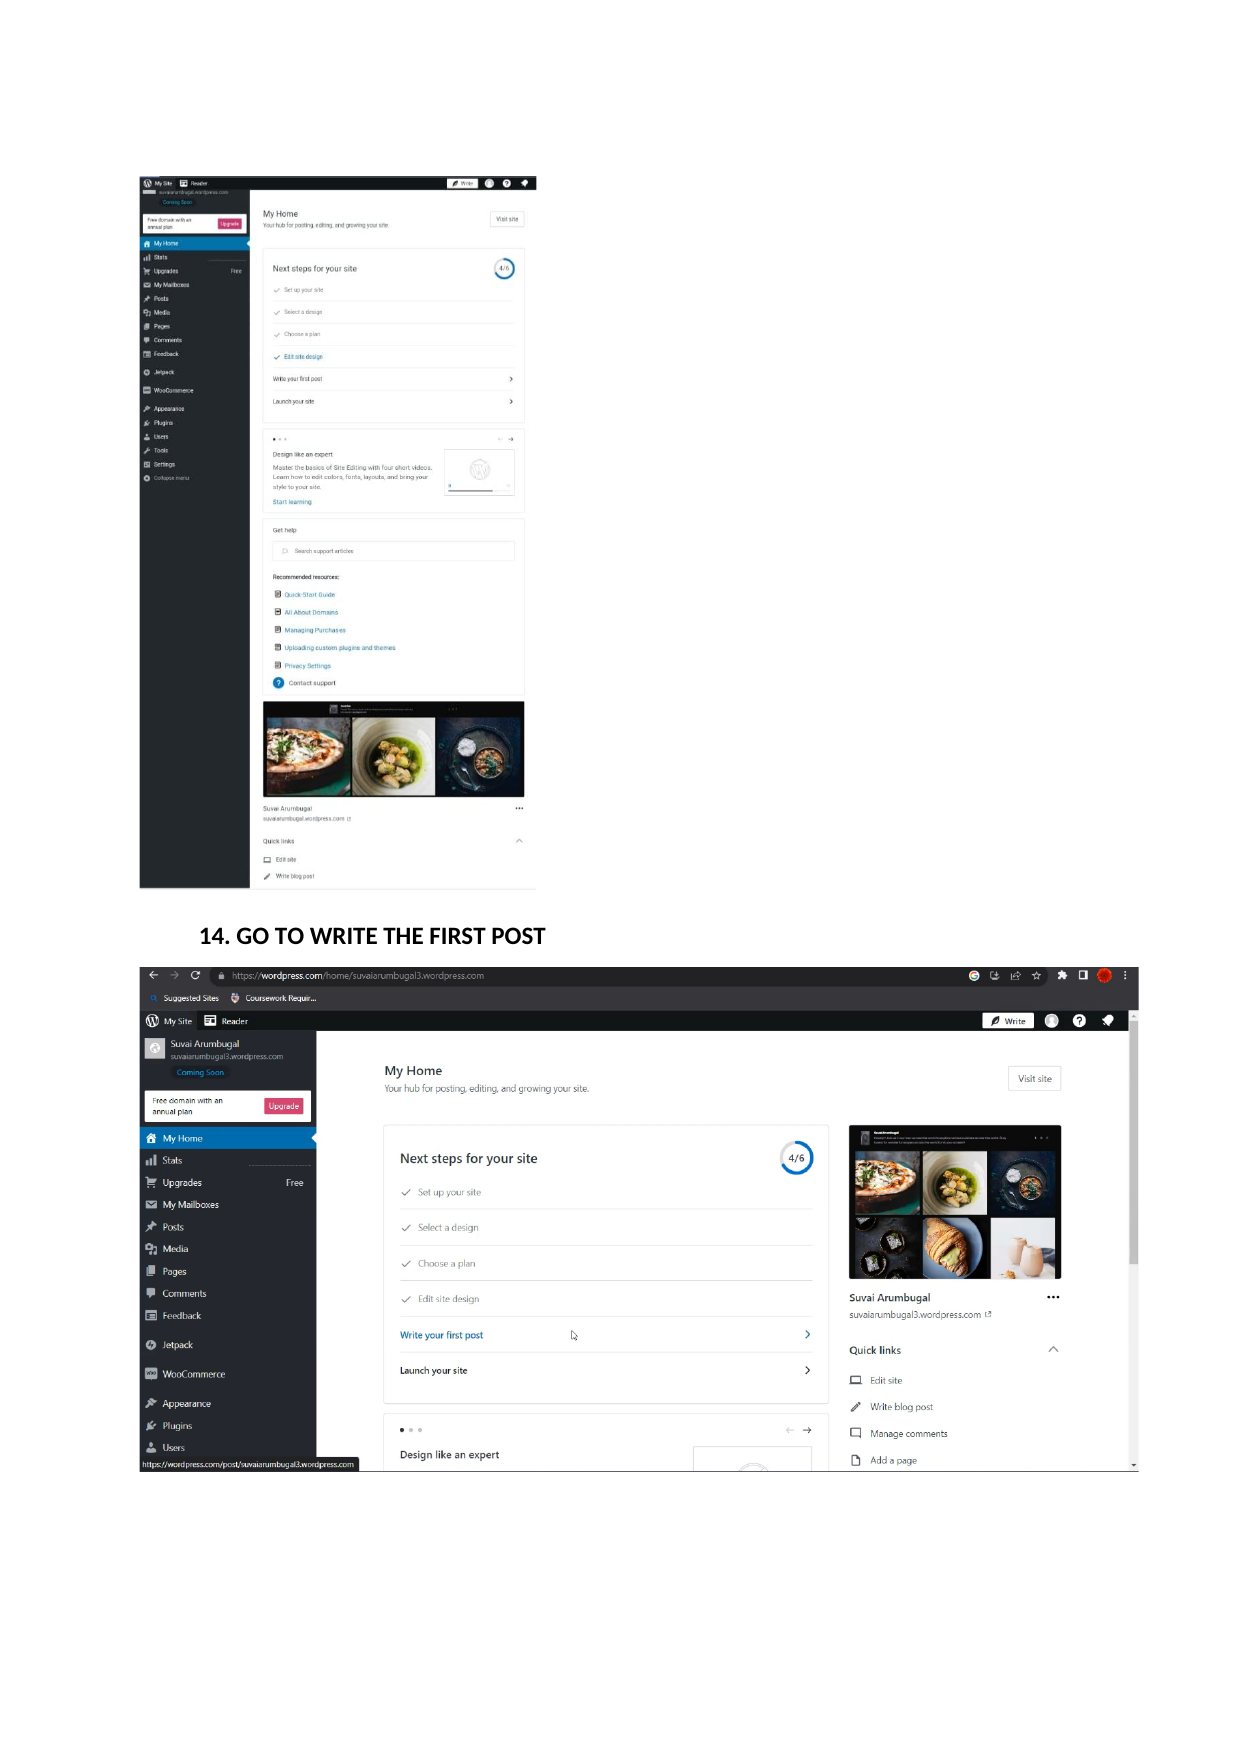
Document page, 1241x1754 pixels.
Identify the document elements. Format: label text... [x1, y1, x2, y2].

picture [154, 241, 178, 246]
list GO TO WRITE THE FIRST POST [199, 920, 1138, 950]
picture [139, 176, 537, 890]
picture [139, 967, 1139, 1472]
